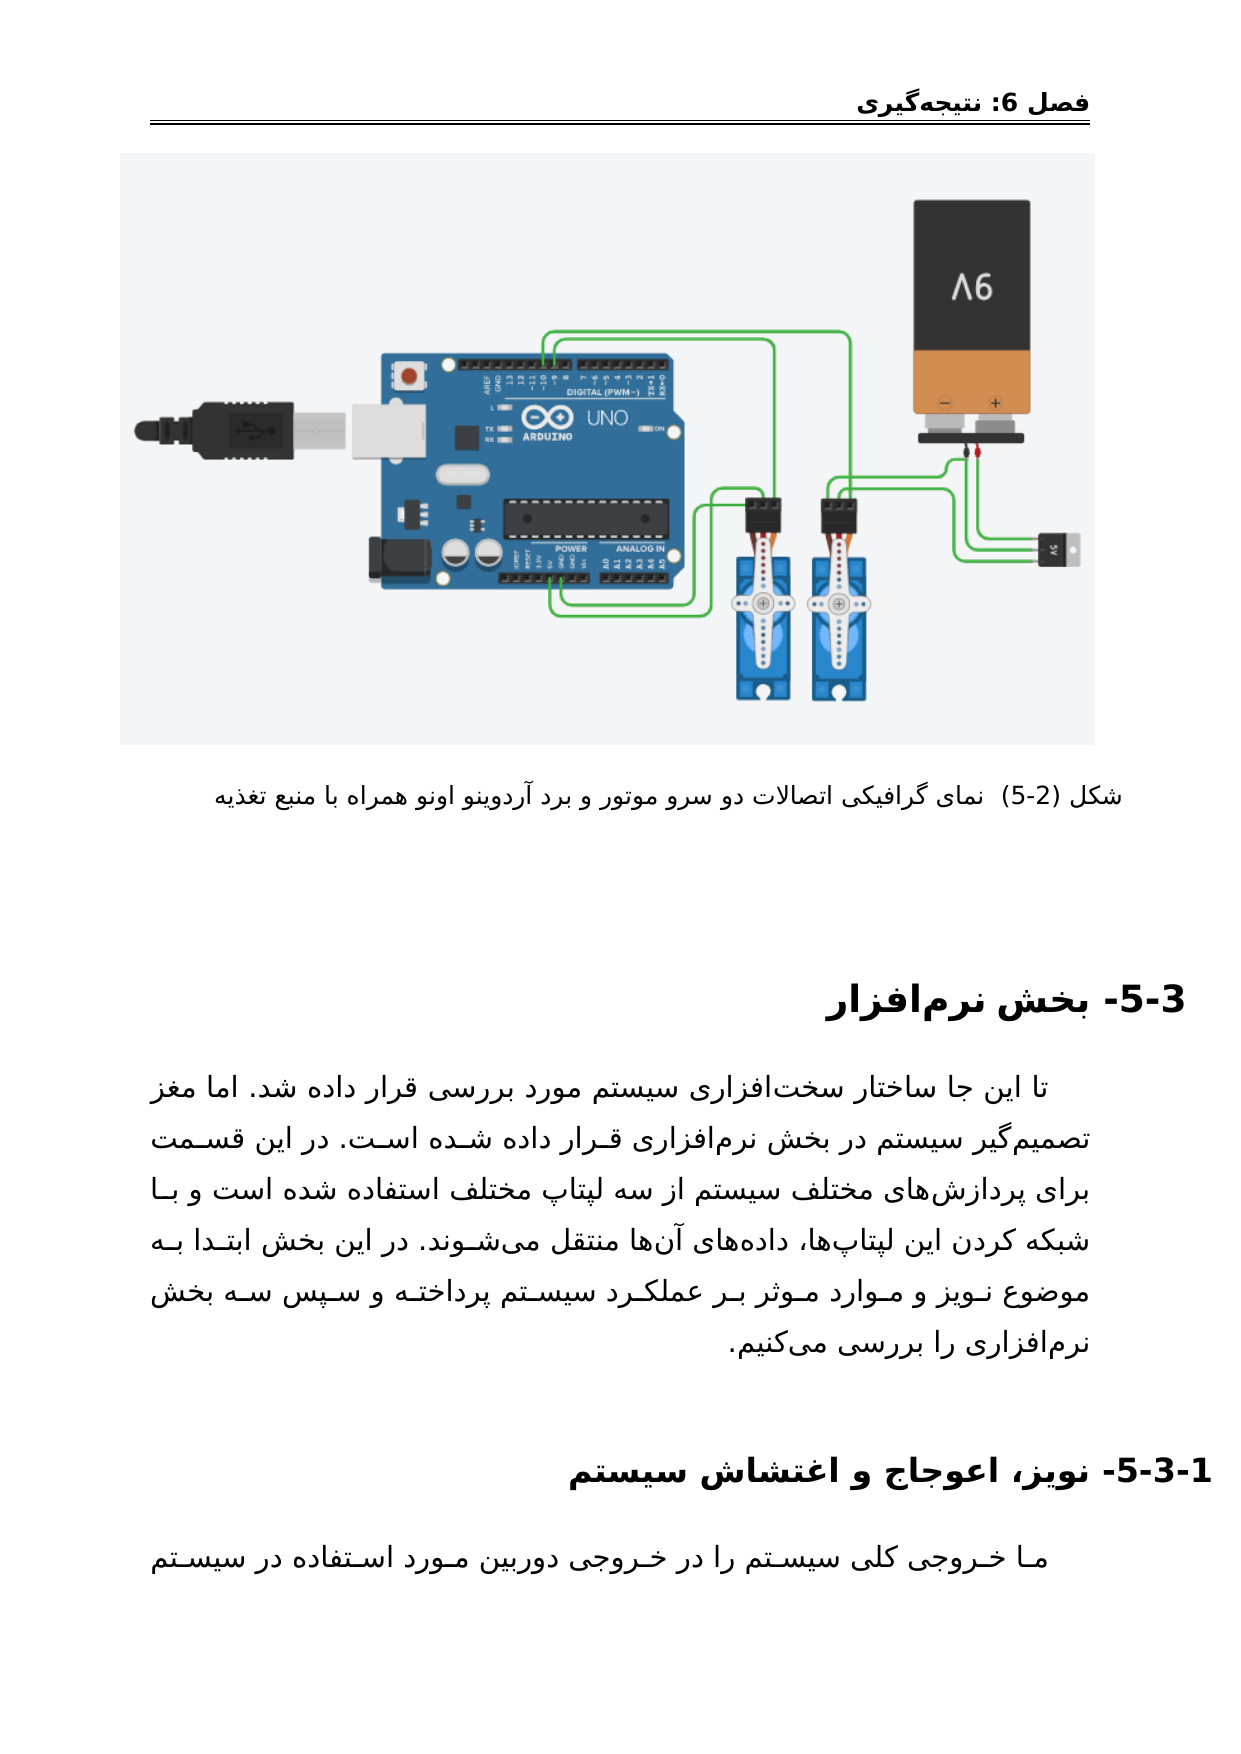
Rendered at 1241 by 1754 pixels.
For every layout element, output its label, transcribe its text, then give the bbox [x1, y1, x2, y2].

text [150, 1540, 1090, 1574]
text تا این جا ساختار سخت‌افزاری سیستم مورد بررسی قرار داده شد. اما مغز تصمیم‌گیر سیستم در بخش نرم‌افزاری قرار داده شده است. در این قسمت برای پردازش‌های مختلف سیستم از سه لپتاپ مختلف استفاده شده است و با شبکه کردن این لپتاپ‌ها، داده‌های آن‌ها منتقل می‌شوند. در این بخش ابتدا به موضوع نویز و موارد موثر بر عملکرد سیستم پرداخته و سپس سه بخش نرم‌افزاری را بررسی می‌کنیم. [150, 1071, 1090, 1359]
text نمای گرافیکی اتصالات دو سرو موتور و برد آردوینو اونو همراه با منبع تغذیه [150, 784, 1090, 809]
picture [120, 153, 1095, 745]
text نویز، اعوجاج و اغتشاش سیستم [150, 1451, 1090, 1490]
text بخش نرم‌افزار [150, 977, 1090, 1021]
